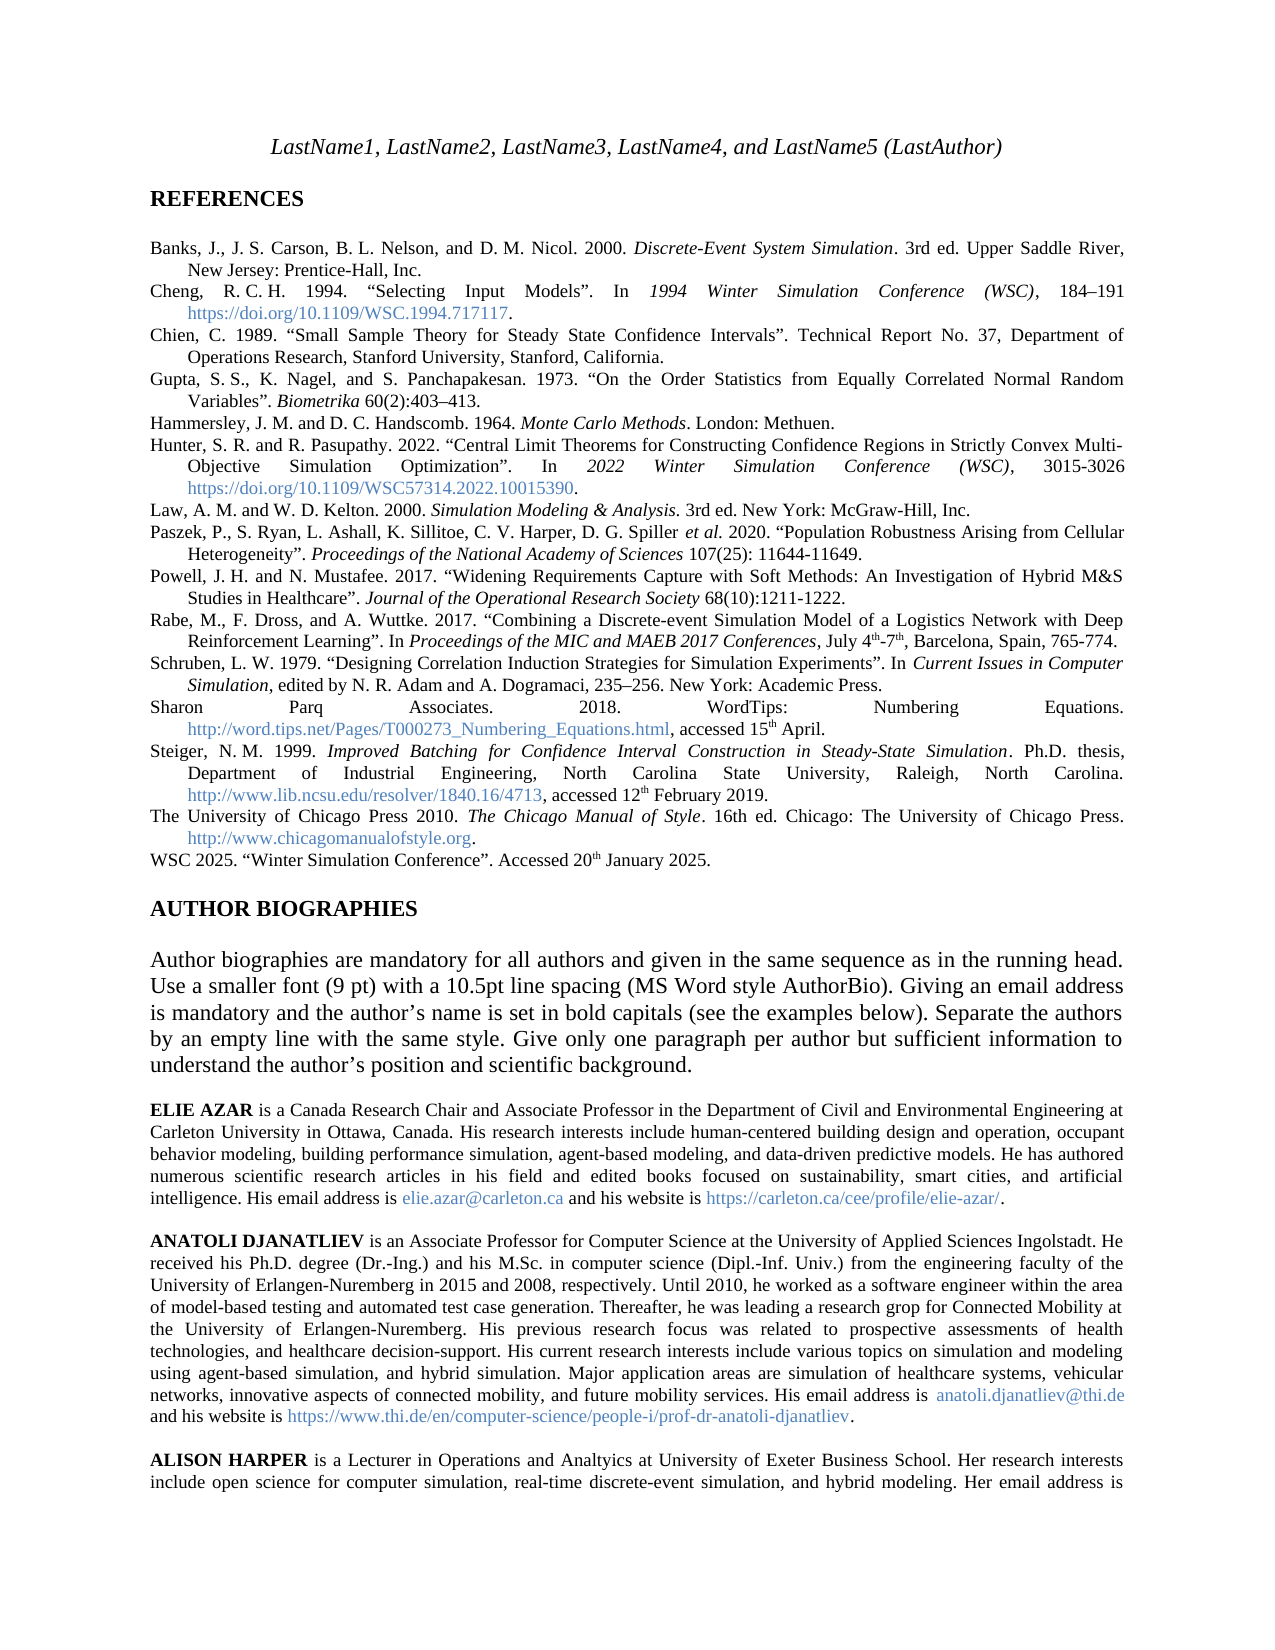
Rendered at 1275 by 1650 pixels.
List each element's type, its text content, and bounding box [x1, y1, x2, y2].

text The University of Chicago Press 2010. The Chicago Manual of Style. 16th ed. Chicago: The University of Chicago Press. http://www.chicagomanualofstyle.org. [150, 805, 1125, 849]
text Gupta, S. S., K. Nagel, and S. Panchapakesan. 1973. “On the Order Statistics from Equally Correlated Normal Random Variables”. Biometrika 60(2):403–413. [150, 368, 1125, 412]
text Chien, C. 1989. “Small Sample Theory for Steady State Confidence Intervals”. Technical Report No. 37, Department of Operations Research, Stanford University, Stanford, California. [150, 324, 1125, 368]
text Author biographies are mandatory for all authors and given in the same sequence as in the running head. Use a smaller font (9 pt) with a 10.5pt line spacing (MS Word style AuthorBio). Giving an email address is mandatory and the author’s name is set in bold capitals (see the examples below). Separate the authors by an empty line with the same style. Give only one paragraph per author but sufficient information to understand the author’s position and scientific background. [150, 947, 1125, 1077]
text Hammersley, J. M. and D. C. Handscomb. 1964. Monte Carlo Methods. London: Methuen. [150, 412, 1125, 433]
text Paszek, P., S. Ryan, L. Ashall, K. Sillitoe, C. V. Harper, D. G. Spiller et al. 2020. “Population Robustness Arising from Cellular Heterogeneity”. Proceedings of the National Academy of Sciences 107(25): 11644-11649. [150, 521, 1125, 565]
text Law, A. M. and W. D. Kelton. 2000. Simulation Modeling & Analysis. 3rd ed. New York: McGraw-Hill, Inc. [150, 499, 1125, 521]
text Sharon Parq Associates. 2018. WordTips: Numbering Equations. http://word.tips.net/Pages/T000273_Numbering_Equations.html, accessed 15th April. [150, 696, 1125, 740]
text Rabe, M., F. Dross, and A. Wuttke. 2017. “Combining a Discrete-event Simulation Model of a Logistics Network with Deep Reinforcement Learning”. In Proceedings of the MIC and MAEB 2017 Conferences, July 4th-7th, Barcelona, Spain, 765-774. [150, 608, 1125, 652]
text WSC 2025. “Winter Simulation Conference”. Accessed 20th January 2025. [150, 849, 1125, 871]
text Banks, J., J. S. Carson, B. L. Nelson, and D. M. Nicol. 2000. Discrete-Event System Simulation. 3rd ed. Upper Saddle River, New Jersey: Prentice-Hall, Inc. [150, 237, 1125, 280]
text ELIE AZAR is a Canada Research Chair and Associate Professor in the Department of Civil and Environmental Engineering at Carleton University in Ottawa, Canada. His research interests include human-centered building design and operation, occupant behavior modeling, building performance simulation, agent-based modeling, and data-driven predictive models. He has authored numerous scientific research articles in his field and edited books focused on sustainability, smart cities, and artificial intelligence. His email address is elie.azar@carleton.ca and his website is https://carleton.ca/cee/profile/elie-azar/. [150, 1099, 1125, 1208]
subtitle REFERENCES [150, 186, 1125, 212]
text Cheng, R. C. H. 1994. “Selecting Input Models”. In 1994 Winter Simulation Conference (WSC), 184–191 https://doi.org/10.1109/WSC.1994.717117. [150, 280, 1125, 324]
text ANATOLI DJANATLIEV is an Associate Professor for Computer Science at the University of Applied Sciences Ingolstadt. He received his Ph.D. degree (Dr.-Ing.) and his M.Sc. in computer science (Dipl.-Inf. Univ.) from the engineering faculty of the University of Erlangen-Nuremberg in 2015 and 2008, respectively. Until 2010, he worked as a software engineer within the area of model-based testing and automated test case generation. Thereafter, he was leading a research grop for Connected Mobility at the University of Erlangen-Nuremberg. His previous research focus was related to prospective assessments of health technologies, and healthcare decision-support. His current research interests include various topics on simulation and modeling using agent-based simulation, and hybrid simulation. Major application areas are simulation of healthcare systems, vehicular networks, innovative aspects of connected mobility, and future mobility services. His email address is anatoli.djanatliev@thi.de and his website is https://www.thi.de/en/computer-science/people-i/prof-dr-anatoli-djanatliev. [150, 1230, 1125, 1427]
subtitle AUTHOR BIOGRAPHIES [150, 896, 1125, 922]
text Steiger, N. M. 1999. Improved Batching for Confidence Interval Construction in Steady-State Simulation. Ph.D. thesis, Department of Industrial Engineering, North Carolina State University, Raleigh, North Carolina. http://www.lib.ncsu.edu/resolver/1840.16/4713, accessed 12th February 2019. [150, 740, 1125, 805]
text Hunter, S. R. and R. Pasupathy. 2022. “Central Limit Theorems for Constructing Confidence Regions in Strictly Convex Multi-Objective Simulation Optimization”. In 2022 Winter Simulation Conference (WSC), 3015-3026 https://doi.org/10.1109/WSC57314.2022.10015390. [150, 433, 1125, 499]
text Schruben, L. W. 1979. “Designing Correlation Induction Strategies for Simulation Experiments”. In Current Issues in Computer Simulation, edited by N. R. Adam and A. Dogramaci, 235–256. New York: Academic Press. [150, 652, 1125, 696]
text Powell, J. H. and N. Mustafee. 2017. “Widening Requirements Capture with Soft Methods: An Investigation of Hybrid M&S Studies in Healthcare”. Journal of the Operational Research Society 68(10):1211-1222. [150, 565, 1125, 608]
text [150, 1449, 1125, 1493]
